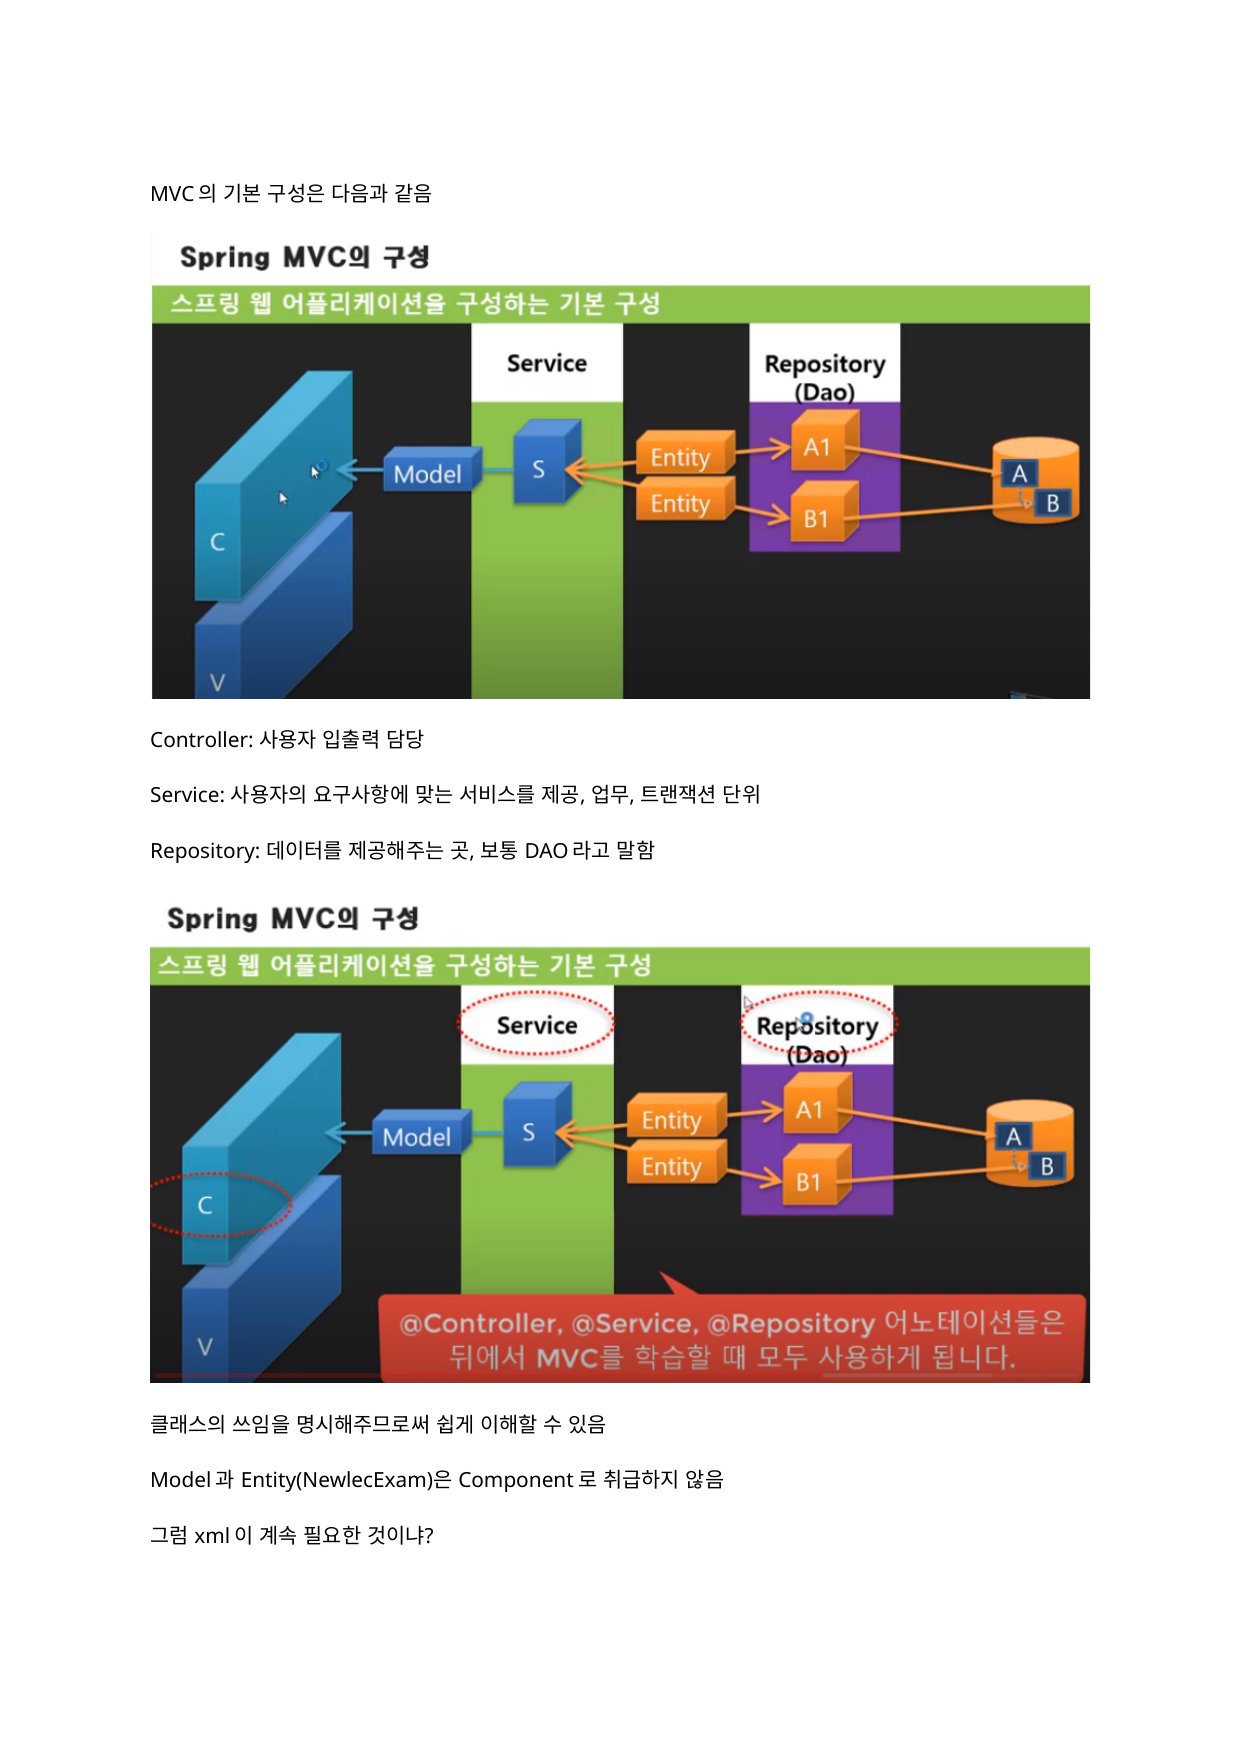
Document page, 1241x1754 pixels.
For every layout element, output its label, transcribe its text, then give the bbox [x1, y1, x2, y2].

picture [150, 890, 1091, 1383]
picture [150, 232, 1091, 699]
text Model과 Entity(NewlecExam)은 Component로 취급하지 않음 [150, 1463, 1090, 1494]
text Controller: 사용자 입출력 담당 [150, 723, 1090, 753]
text 그럼 xml이 계속 필요한 것이냐? [150, 1519, 1090, 1549]
text Service: 사용자의 요구사항에 맞는 서비스를 제공, 업무, 트랜잭션 단위 [150, 779, 1090, 809]
text MVC의 기본 구성은 다음과 같음 [150, 177, 1090, 207]
text Repository: 데이터를 제공해주는 곳, 보통 DAO라고 말함 [150, 834, 1090, 865]
text 클래스의 쓰임을 명시해주므로써 쉽게 이해할 수 있음 [150, 1408, 1090, 1438]
